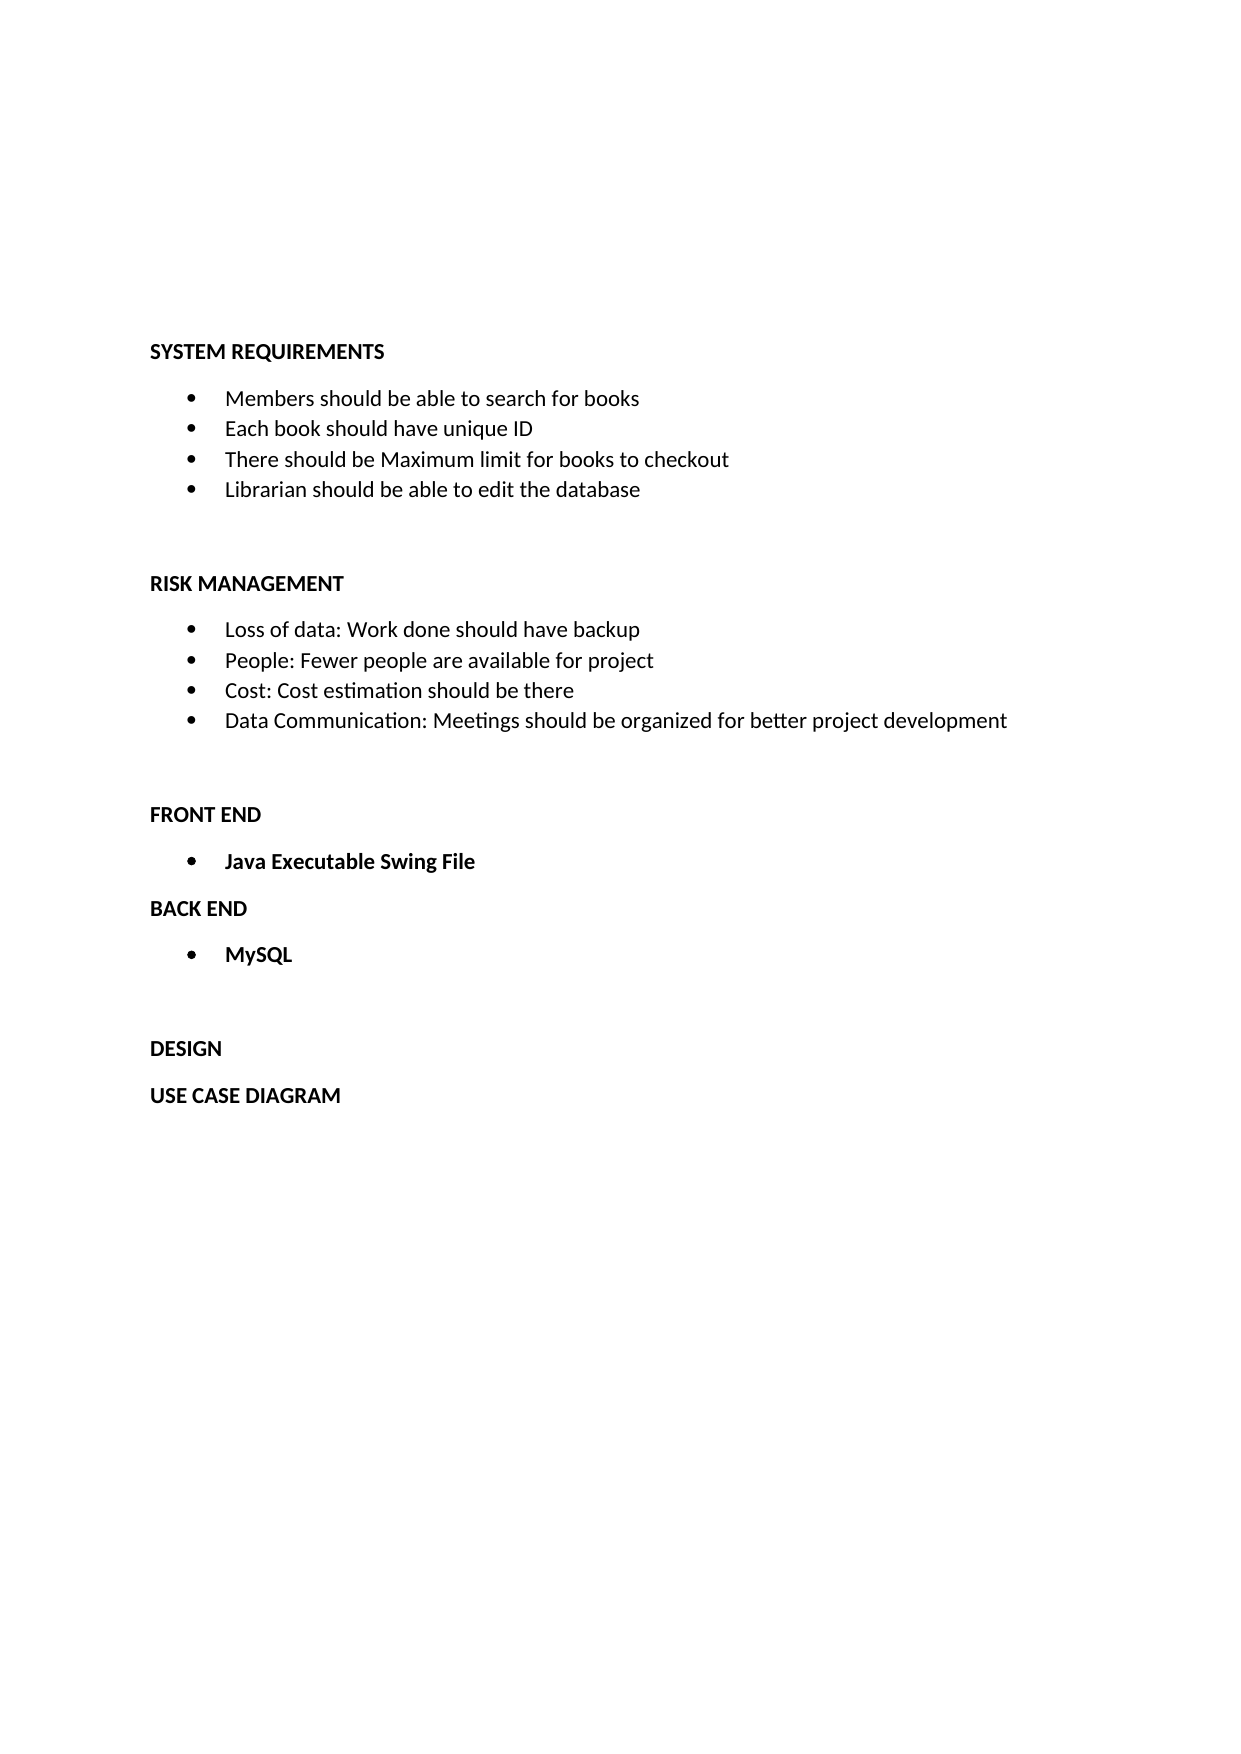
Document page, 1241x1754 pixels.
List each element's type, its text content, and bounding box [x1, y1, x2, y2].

list Librarian should be able to edit the database [187, 475, 1090, 503]
list Loss of data: Work done should have backup [187, 616, 1090, 644]
text USE CASE DIAGRAM [150, 1081, 1090, 1109]
list Members should be able to search for books [187, 384, 1090, 412]
list Data Communication: Meetings should be organized for better project development [187, 706, 1090, 734]
text FRONT END [150, 800, 1090, 828]
text SYSTEM REQUIREMENTS [150, 337, 1090, 366]
list There should be Maximum limit for books to checkout [187, 445, 1090, 473]
list People: Fewer people are available for project [187, 646, 1090, 674]
text RISK MANAGEMENT [150, 569, 1090, 597]
list Cost: Cost estimation should be there [187, 676, 1090, 704]
list Java Executable Swing File [187, 847, 1090, 875]
list Each book should have unique ID [187, 414, 1090, 443]
text BACK END [150, 894, 1090, 922]
text DESIGN [150, 1034, 1090, 1062]
list MySQL [187, 941, 1090, 969]
